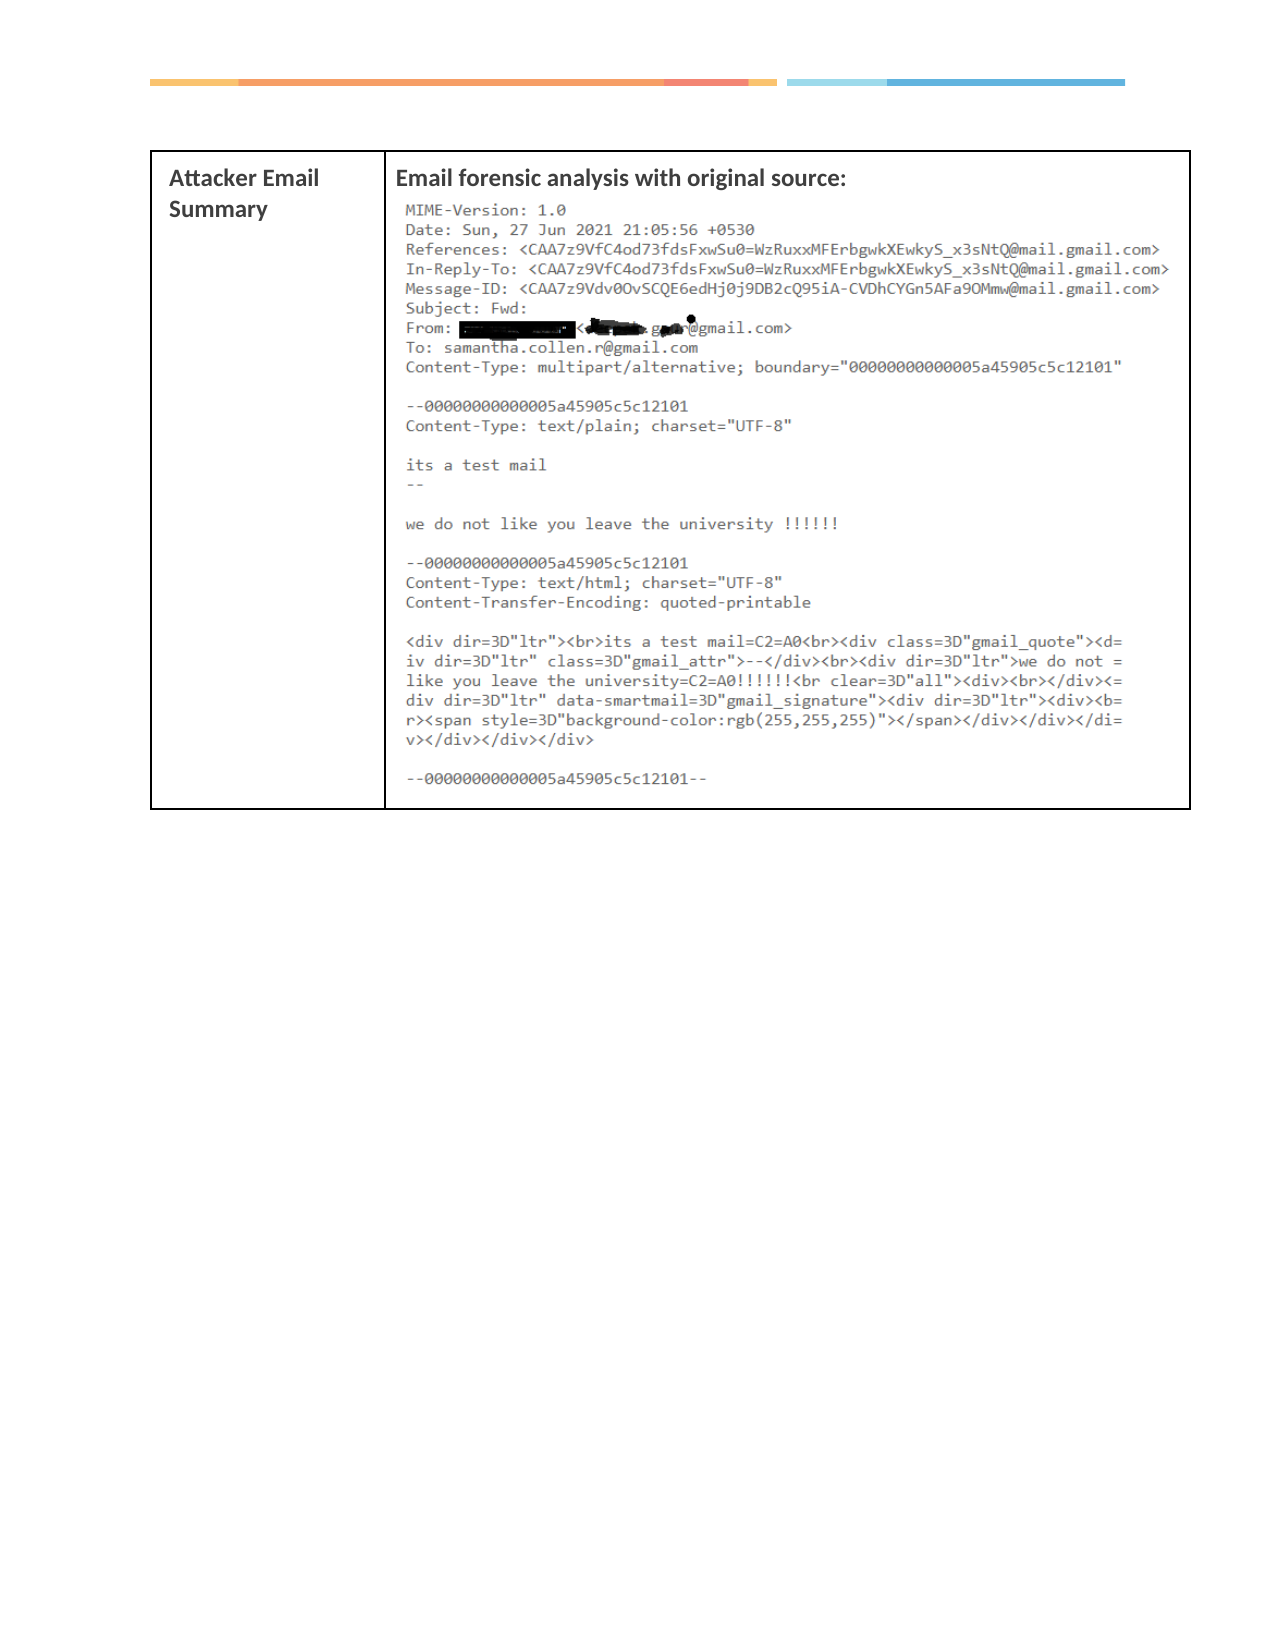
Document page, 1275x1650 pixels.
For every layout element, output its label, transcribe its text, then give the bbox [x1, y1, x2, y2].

table_cell Attacker Email Summary [152, 152, 384, 808]
table_cell Email forensic analysis with original source: [386, 152, 1189, 808]
picture [395, 197, 1179, 794]
picture [150, 79, 1125, 86]
